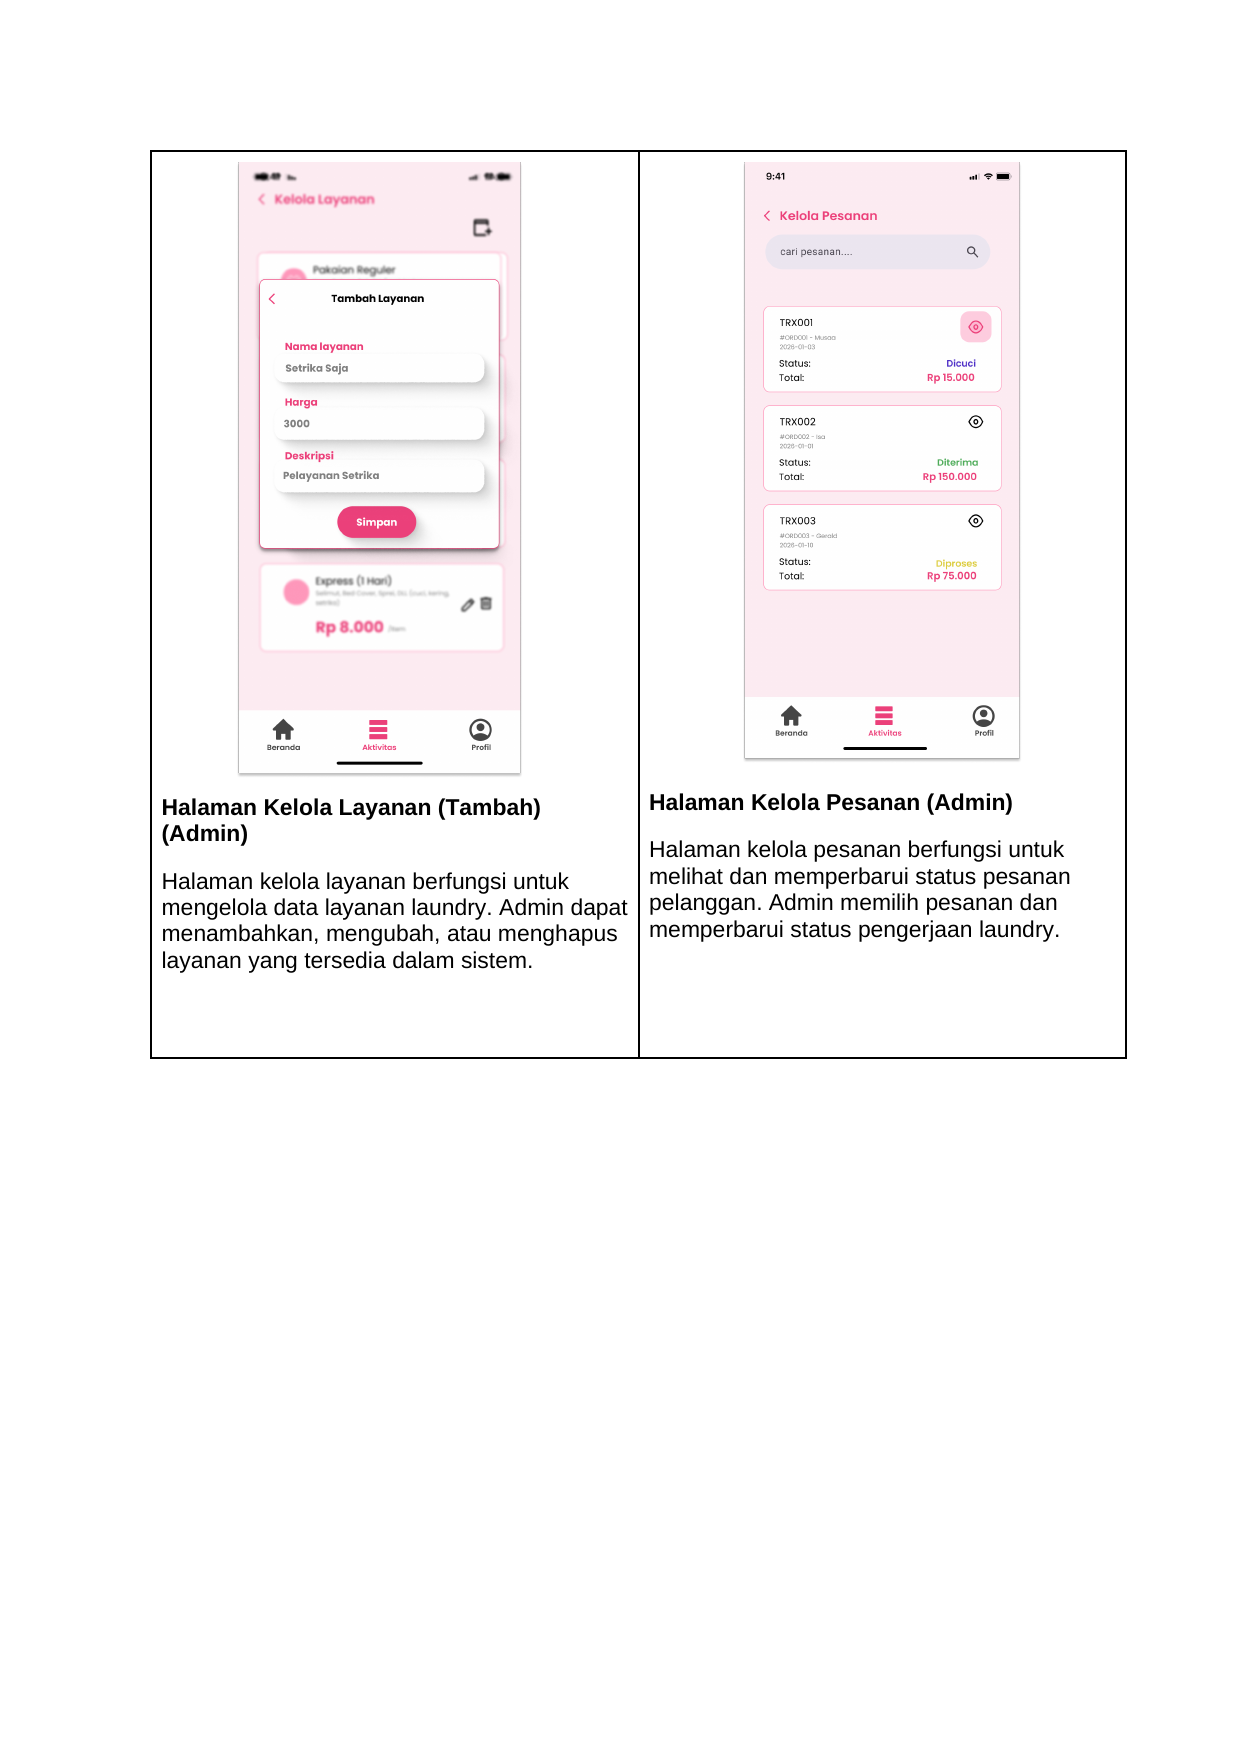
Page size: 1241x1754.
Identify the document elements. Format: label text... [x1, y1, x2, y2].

table_cell Halaman Kelola Layanan (Tambah) (Admin) Halaman kelola layanan berfungsi untuk mengelola data layanan laundry. Admin dapat menambahkan, mengubah, atau menghapus layanan yang tersedia dalam sistem. [152, 152, 638, 1057]
table_cell Halaman Kelola Pesanan (Admin) Halaman kelola pesanan berfungsi untuk melihat dan memperbarui status pesanan pelanggan. Admin memilih pesanan dan memperbarui status pengerjaan laundry. [640, 152, 1125, 1057]
picture [742, 162, 1022, 763]
picture [236, 162, 523, 778]
